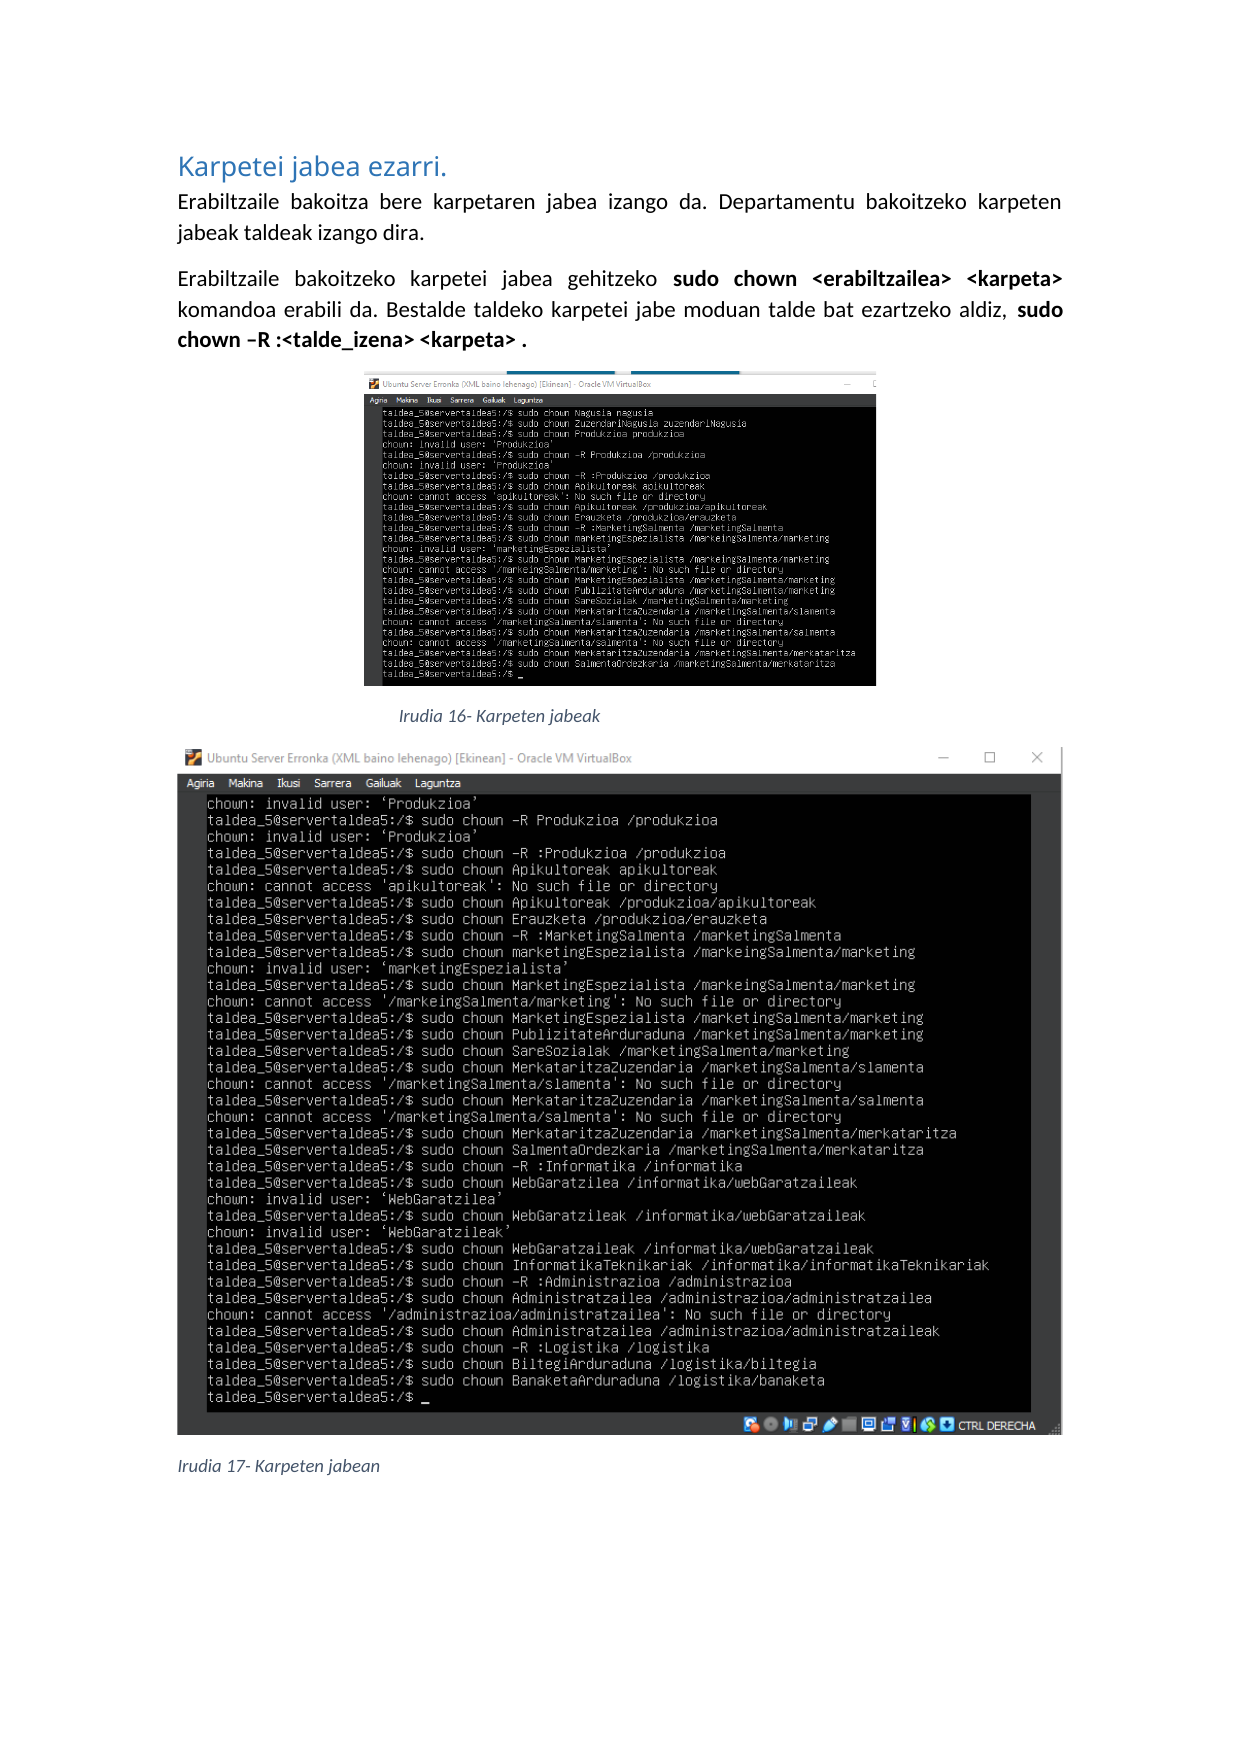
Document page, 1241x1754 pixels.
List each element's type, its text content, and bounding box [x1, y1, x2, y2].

picture [364, 371, 877, 686]
subtitle Karpetei jabea ezarri. [177, 148, 1063, 184]
text Erabiltzaile bakoitzeko karpetei jabea gehitzeko sudo chown <erabiltzailea> <karpeta> komandoa erabili da. Bestalde taldeko karpetei jabe moduan talde bat ezartzeko aldiz, sudo chown –R :<talde_izena> <karpeta> . [177, 264, 1063, 353]
picture [177, 747, 1063, 1435]
text Irudia 17- Karpeten jabean [177, 1454, 1063, 1477]
text Erabiltzaile bakoitza bere karpetaren jabea izango da. Departamentu bakoitzeko karpeten jabeak taldeak izango dira. [177, 187, 1063, 246]
text Irudia 16- Karpeten jabeak [325, 704, 1063, 727]
